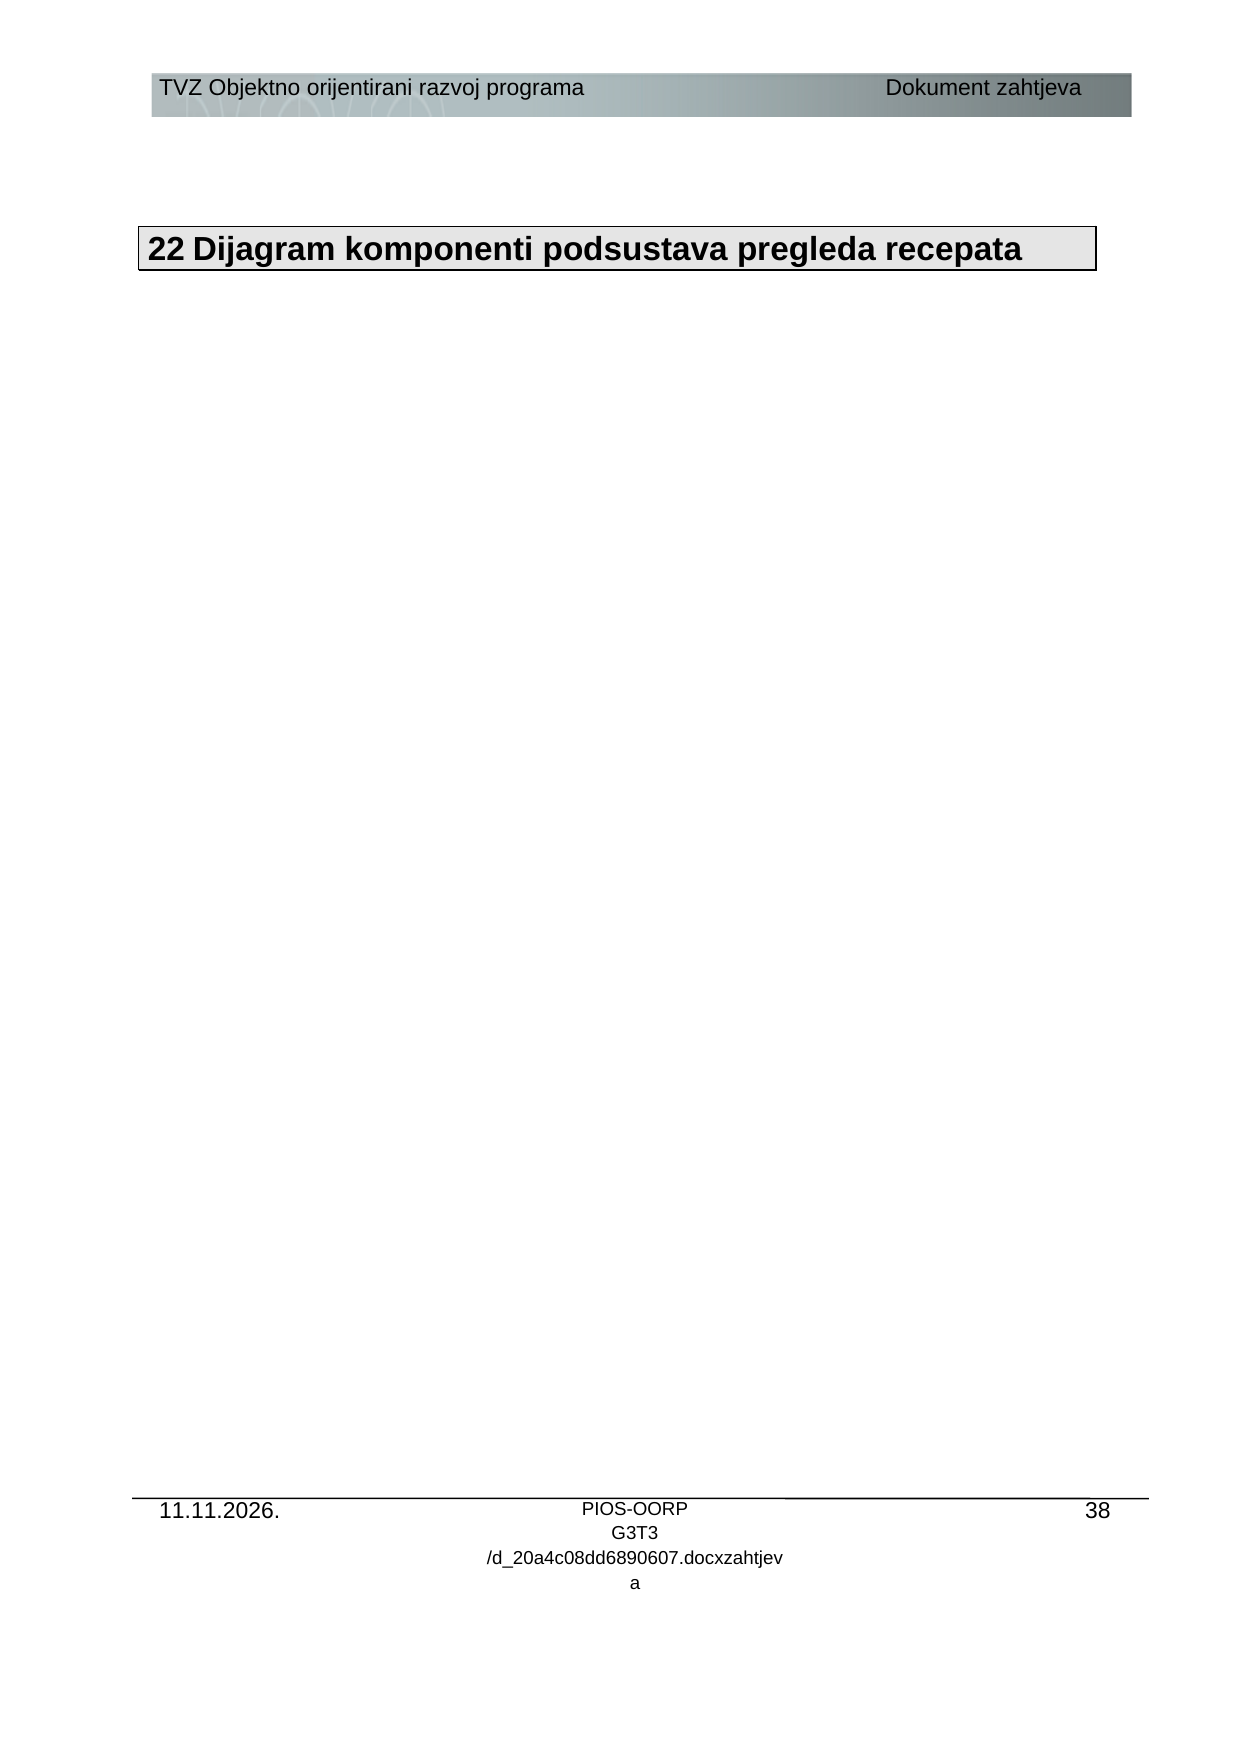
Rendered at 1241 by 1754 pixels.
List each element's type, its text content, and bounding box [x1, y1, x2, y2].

picture [151, 73, 1132, 117]
subtitle Dijagram komponenti podsustava pregleda recepata [139, 227, 1095, 269]
